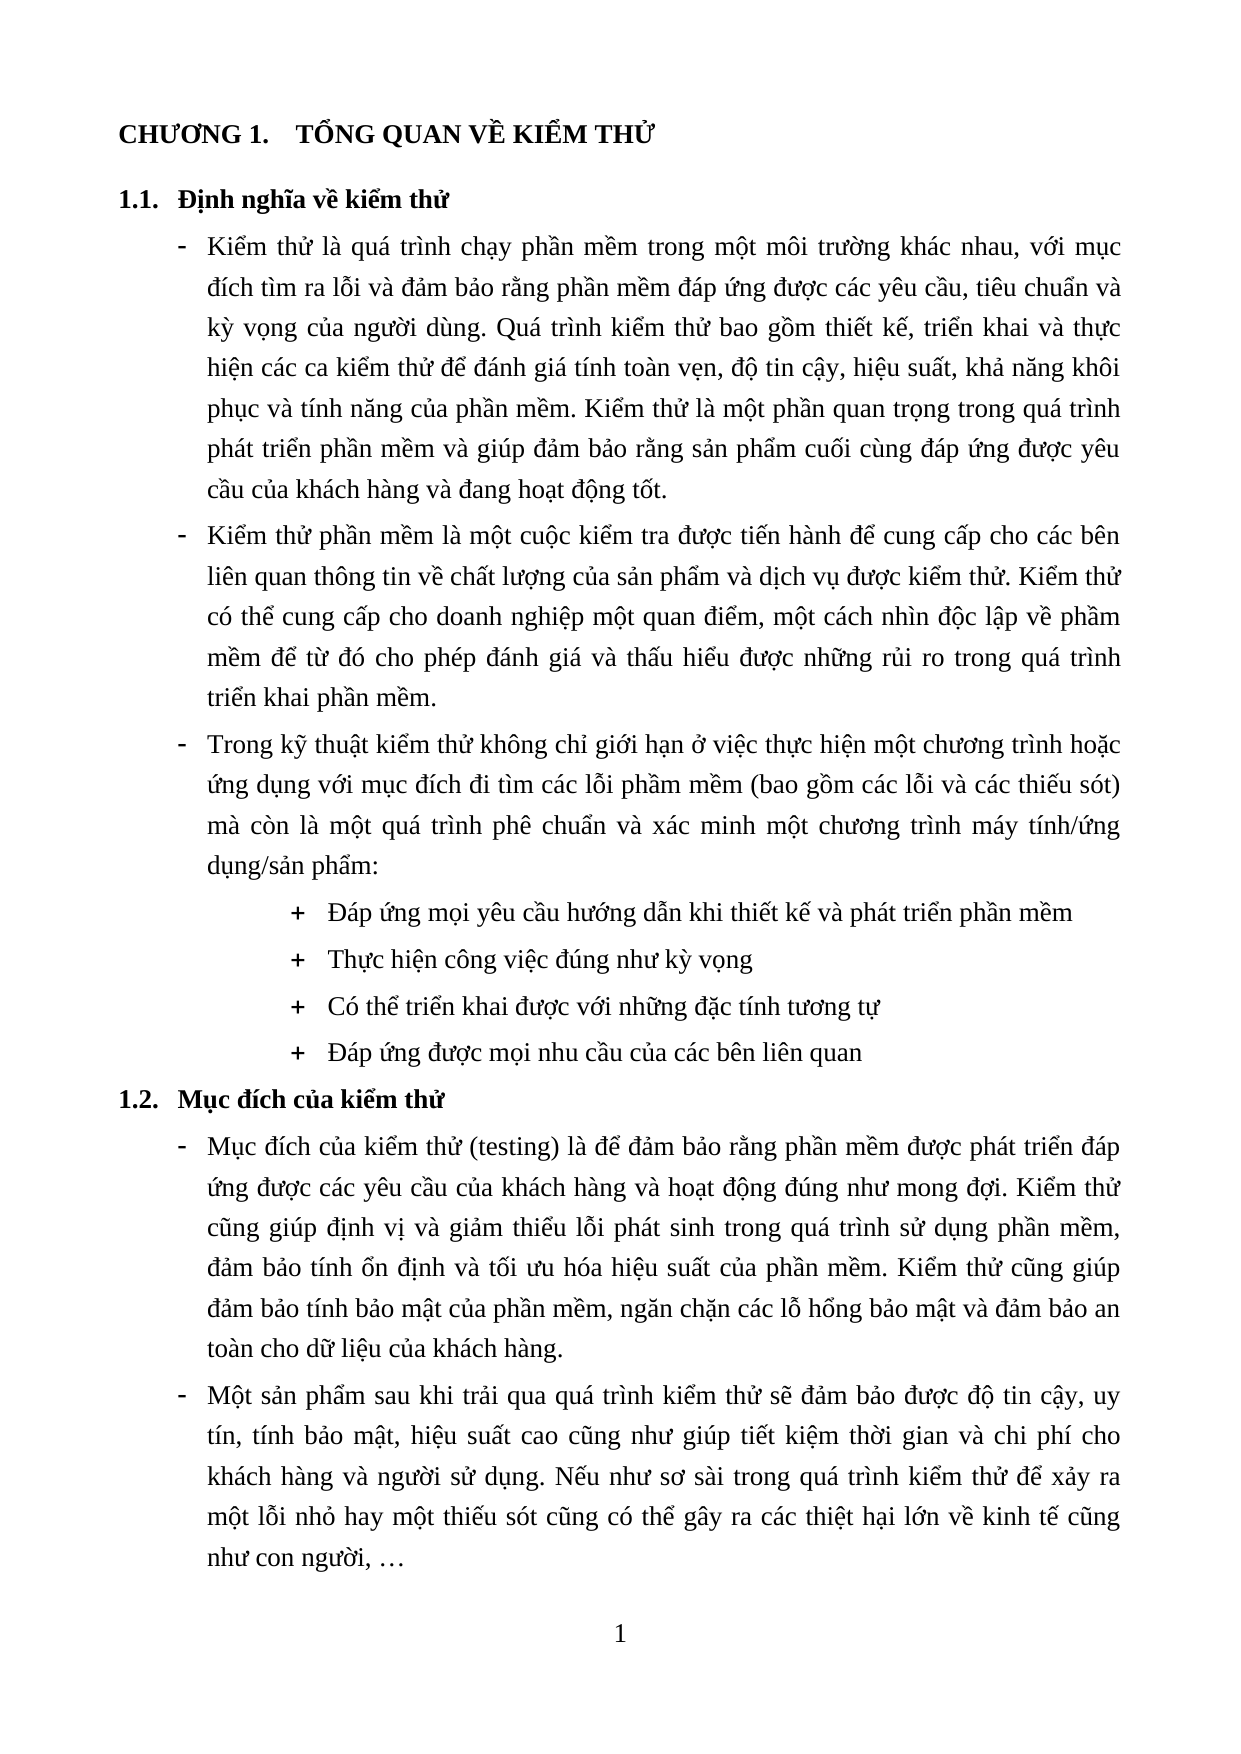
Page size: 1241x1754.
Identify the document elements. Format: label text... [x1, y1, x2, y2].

text Mục đích của kiểm thử (testing) là để đảm bảo rằng phần mềm được phát triển đáp ứng được các yêu cầu của khách hàng và hoạt động đúng như mong đợi. Kiểm thử cũng giúp định vị và giảm thiểu lỗi phát sinh trong quá trình sử dụng phần mềm, đảm bảo tính ổn định và tối ưu hóa hiệu suất của phần mềm. Kiểm thử cũng giúp đảm bảo tính bảo mật của phần mềm, ngăn chặn các lỗ hổng bảo mật và đảm bảo an toàn cho dữ liệu của khách hàng. [177, 1130, 1122, 1363]
subtitle Định nghĩa về kiểm thử [118, 183, 1122, 215]
text Kiểm thử phần mềm là một cuộc kiểm tra được tiến hành để cung cấp cho các bên liên quan thông tin về chất lượng của sản phẩm và dịch vụ được kiểm thử. Kiểm thử có thể cung cấp cho doanh nghiệp một quan điểm, một cách nhìn độc lập về phầm mềm để từ đó cho phép đánh giá và thấu hiểu được những rủi ro trong quá trình triển khai phần mềm. [177, 519, 1122, 712]
list Thực hiện công việc đúng như kỳ vọng [290, 943, 1122, 974]
subtitle Mục đích của kiểm thử [118, 1083, 1122, 1114]
text Một sản phẩm sau khi trải qua quá trình kiểm thử sẽ đảm bảo được độ tin cậy, uy tín, tính bảo mật, hiệu suất cao cũng như giúp tiết kiệm thời gian và chi phí cho khách hàng và người sử dụng. Nếu như sơ sài trong quá trình kiểm thử để xảy ra một lỗi nhỏ hay một thiếu sót cũng có thể gây ra các thiệt hại lớn về kinh tế cũng như con người, … [177, 1379, 1122, 1572]
list Có thể triển khai được với những đặc tính tương tự [290, 990, 1122, 1021]
text Kiểm thử là quá trình chạy phần mềm trong một môi trường khác nhau, với mục đích tìm ra lỗi và đảm bảo rằng phần mềm đáp ứng được các yêu cầu, tiêu chuẩn và kỳ vọng của người dùng. Quá trình kiểm thử bao gồm thiết kế, triển khai và thực hiện các ca kiểm thử để đánh giá tính toàn vẹn, độ tin cậy, hiệu suất, khả năng khôi phục và tính năng của phần mềm. Kiểm thử là một phần quan trọng trong quá trình phát triển phần mềm và giúp đảm bảo rằng sản phẩm cuối cùng đáp ứng được yêu cầu của khách hàng và đang hoạt động tốt. [177, 230, 1122, 504]
text Trong kỹ thuật kiểm thử không chỉ giới hạn ở việc thực hiện một chương trình hoặc ứng dụng với mục đích đi tìm các lỗi phầm mềm (bao gồm các lỗi và các thiếu sót) mà còn là một quá trình phê chuẩn và xác minh một chương trình máy tính/ứng dụng/sản phẩm: [177, 728, 1122, 880]
list Đáp ứng mọi yêu cầu hướng dẫn khi thiết kế và phát triển phần mềm [290, 896, 1122, 927]
subtitle TỔNG QUAN VỀ KIỂM THỬ [118, 118, 1122, 149]
list Đáp ứng được mọi nhu cầu của các bên liên quan [290, 1037, 1122, 1068]
